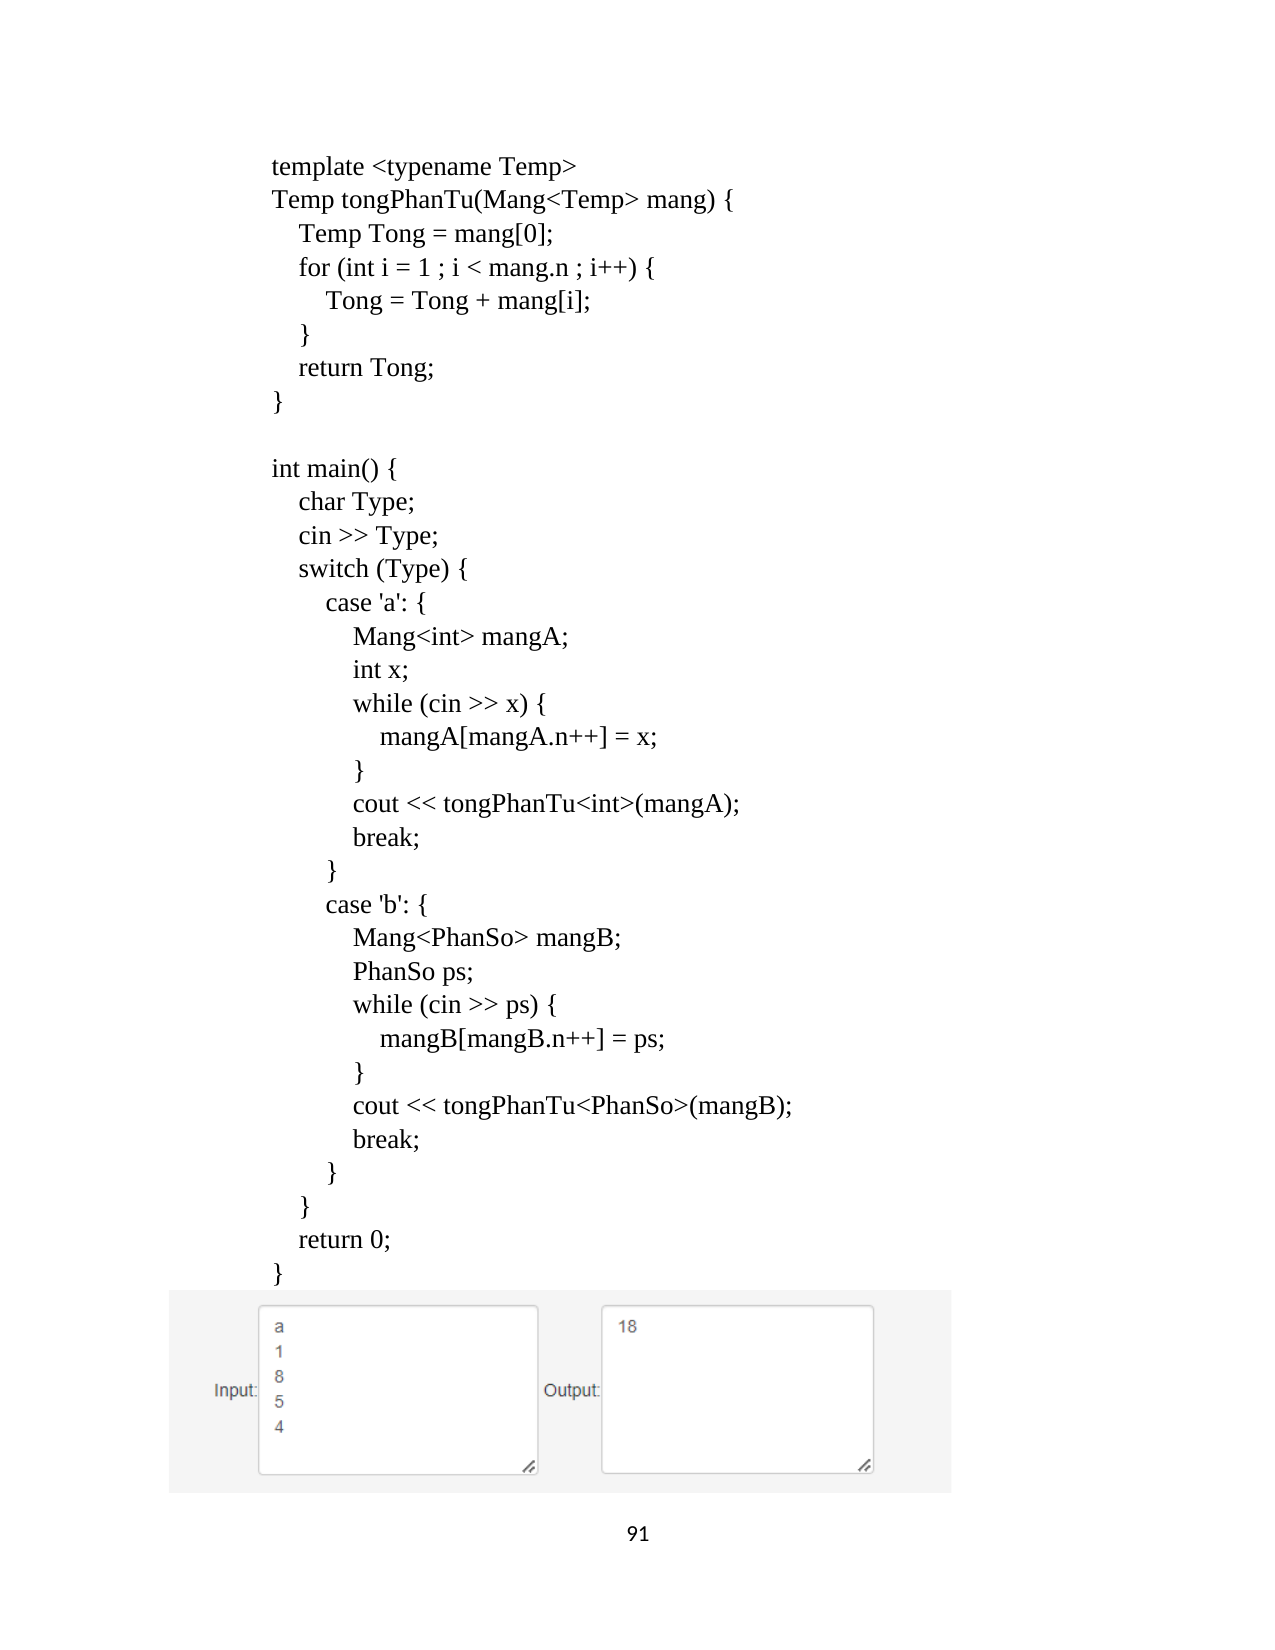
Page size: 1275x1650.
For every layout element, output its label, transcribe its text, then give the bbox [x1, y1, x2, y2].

list } [271, 1056, 1125, 1087]
picture [168, 1290, 952, 1493]
list Mang<int> mangA; [271, 619, 1125, 651]
list for (int i = 1 ; i < mang.n ; i++) { [271, 251, 1125, 282]
list } [271, 1156, 1125, 1187]
list template <typename Temp> [271, 150, 1125, 181]
list while (cin >> ps) { [271, 988, 1125, 1020]
list while (cin >> x) { [271, 687, 1125, 718]
list case 'b': { [271, 888, 1125, 919]
list cin >> Type; [271, 519, 1125, 550]
list case 'a': { [271, 586, 1125, 617]
list } [271, 1257, 1125, 1288]
list Tong = Tong + mang[i]; [271, 284, 1125, 315]
list return Tong; [271, 351, 1125, 382]
list } [271, 754, 1125, 785]
list int main() { [271, 452, 1125, 483]
list break; [271, 821, 1125, 852]
list cout << tongPhanTu<PhanSo>(mangB); [271, 1089, 1125, 1120]
list } [271, 318, 1125, 349]
list PhanSo ps; [271, 955, 1125, 986]
list } [271, 854, 1125, 886]
list } [271, 1190, 1125, 1221]
list break; [271, 1123, 1125, 1154]
list } [271, 385, 1125, 416]
list mangB[mangB.n++] = ps; [271, 1022, 1125, 1053]
list mangA[mangA.n++] = x; [271, 720, 1125, 751]
list Temp Tong = mang[0]; [271, 217, 1125, 248]
list switch (Type) { [271, 552, 1125, 584]
list Temp tongPhanTu(Mang<Temp> mang) { [271, 183, 1125, 215]
list Mang<PhanSo> mangB; [271, 921, 1125, 953]
list char Type; [271, 485, 1125, 517]
list cout << tongPhanTu<int>(mangA); [271, 787, 1125, 818]
list int x; [271, 653, 1125, 684]
list return 0; [271, 1223, 1125, 1254]
